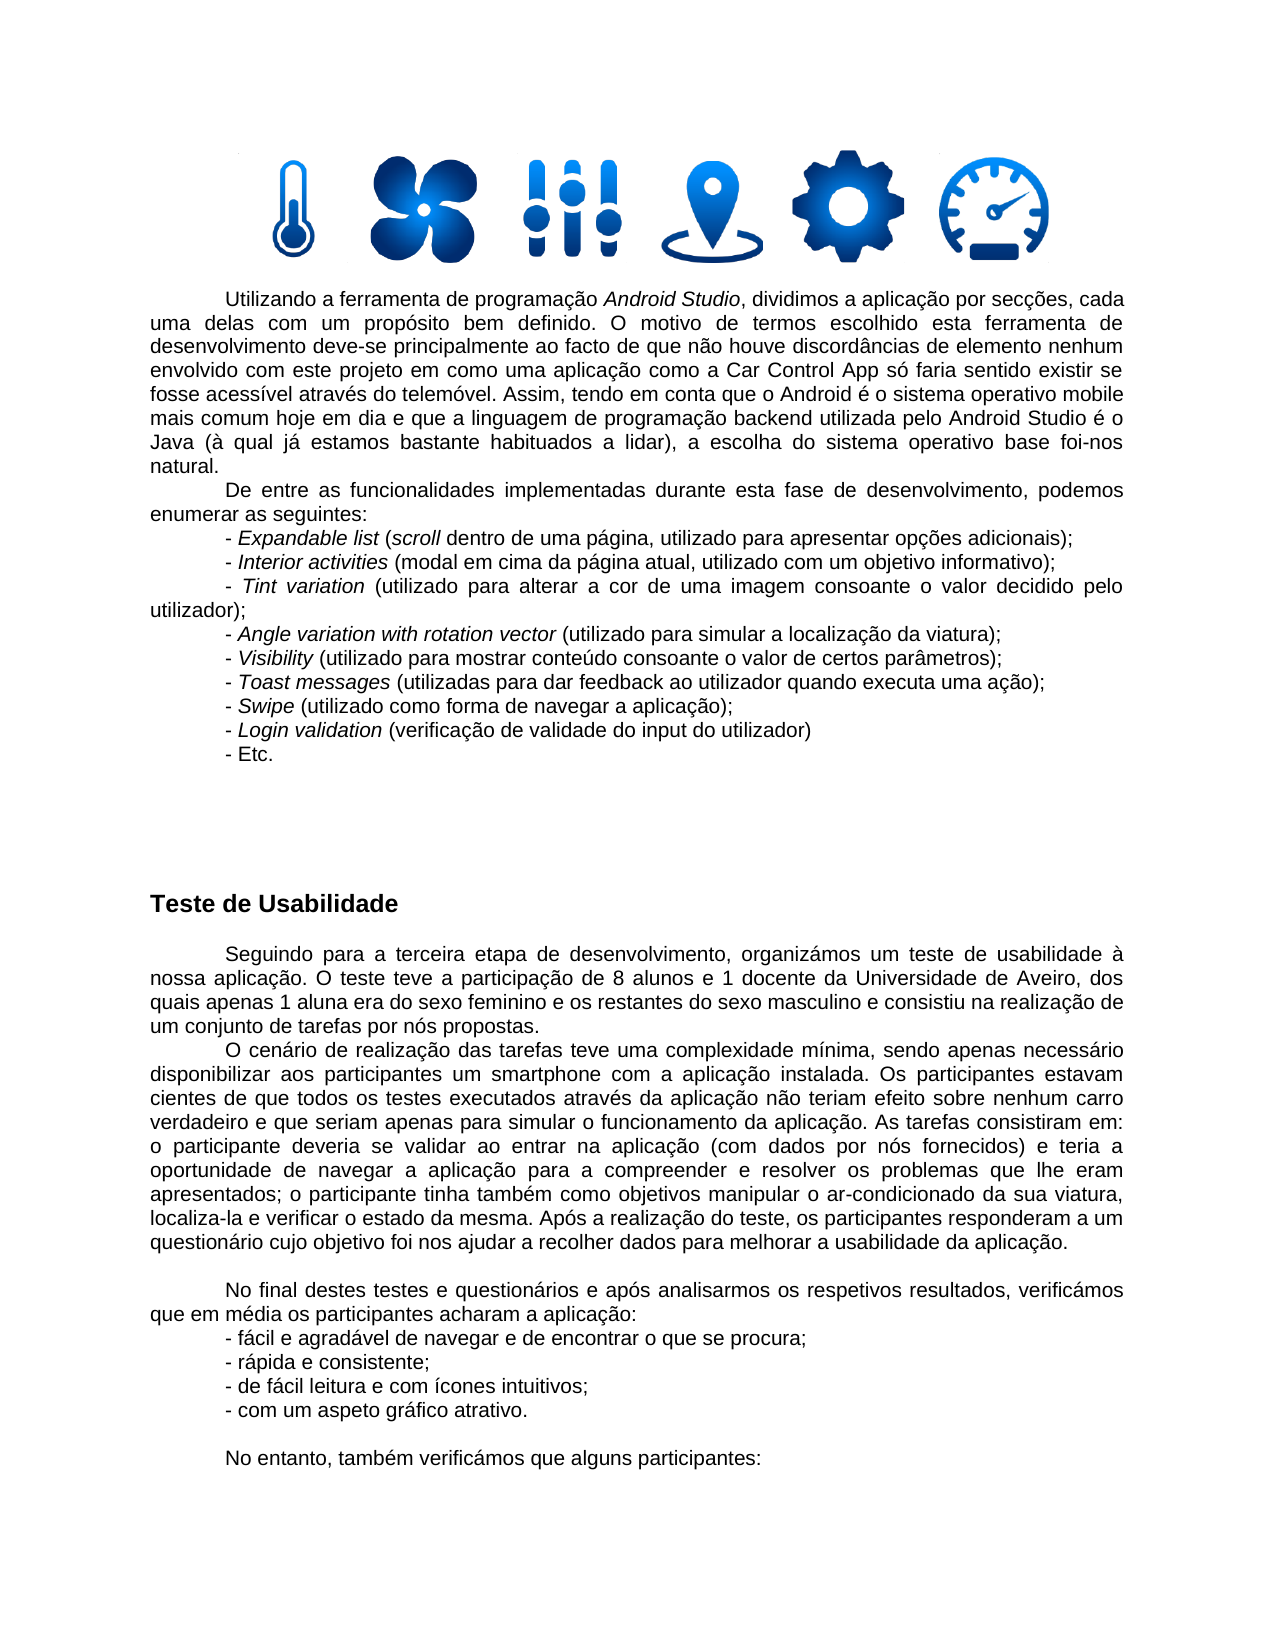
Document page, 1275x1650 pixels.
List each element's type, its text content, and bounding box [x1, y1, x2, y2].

text - Etc. [150, 742, 1125, 766]
text No final destes testes e questionários e após analisarmos os respetivos resultados, verificámos que em média os participantes acharam a aplicação: [150, 1278, 1125, 1326]
picture [238, 153, 348, 263]
text De entre as funcionalidades implementadas durante esta fase de desenvolvimento, podemos enumerar as seguintes: [150, 478, 1125, 526]
text - Swipe (utilizado como forma de navegar a aplicação); [150, 694, 1125, 718]
text - Tint variation (utilizado para alterar a cor de uma imagem consoante o valor decidido pelo utilizador); [150, 574, 1125, 622]
text No entanto, também verificámos que alguns participantes: [150, 1445, 1125, 1469]
text - Angle variation with rotation vector (utilizado para simular a localização da viatura); [150, 622, 1125, 646]
text Utilizando a ferramenta de programação Android Studio, dividimos a aplicação por secções, cada uma delas com um propósito bem definido. O motivo de termos escolhido esta ferramenta de desenvolvimento deve-se principalmente ao facto de que não houve discordâncias de elemento nenhum envolvido com este projeto em como uma aplicação como a Car Control App só faria sentido existir se fosse acessível através do telemóvel. Assim, tendo em conta que o Android é o sistema operativo mobile mais comum hoje em dia e que a linguagem de programação backend utilizada pelo Android Studio é o Java (à qual já estamos bastante habituados a lidar), a escolha do sistema operativo base foi-nos natural. [150, 286, 1125, 478]
text - de fácil leitura e com ícones intuitivos; [150, 1373, 1125, 1397]
text - Interior activities (modal em cima da página atual, utilizado com um objetivo informativo); [150, 550, 1125, 574]
text - Expandable list (scroll dentro de uma página, utilizado para apresentar opções adicionais); [150, 526, 1125, 550]
picture [517, 153, 627, 263]
text Seguindo para a terceira etapa de desenvolvimento, organizámos um teste de usabilidade à nossa aplicação. O teste teve a participação de 8 alunos e 1 docente da Universidade de Aveiro, dos quais apenas 1 aluna era do sexo feminino e os restantes do sexo masculino e consistiu na realização de um conjunto de tarefas por nós propostas. [150, 942, 1125, 1038]
text - Login validation (verificação de validade do input do utilizador) [150, 718, 1125, 742]
text - fácil e agradável de navegar e de encontrar o que se procura; [150, 1326, 1125, 1349]
picture [661, 161, 763, 263]
text - com um aspeto gráfico atrativo. [150, 1397, 1125, 1421]
text Teste de Usabilidade [150, 889, 1125, 918]
text - Visibility (utilizado para mostrar conteúdo consoante o valor de certos parâmetros); [150, 646, 1125, 670]
text - Toast messages (utilizadas para dar feedback ao utilizador quando executa uma ação); [150, 670, 1125, 694]
picture [370, 156, 477, 263]
text O cenário de realização das tarefas teve uma complexidade mínima, sendo apenas necessário disponibilizar aos participantes um smartphone com a aplicação instalada. Os participantes estavam cientes de que todos os testes executados através da aplicação não teriam efeito sobre nenhum carro verdadeiro e que seriam apenas para simular o funcionamento da aplicação. As tarefas consistiram em: o participante deveria se validar ao entrar na aplicação (com dados por nós fornecidos) e teria a oportunidade de navegar a aplicação para a compreender e resolver os problemas que lhe eram apresentados; o participante tinha também como objetivos manipular o ar-condicionado da sua viatura, localiza-la e verificar o estado da mesma. Após a realização do teste, os participantes responderam a um questionário cujo objetivo foi nos ajudar a recolher dados para melhorar a usabilidade da aplicação. [150, 1038, 1125, 1254]
text - rápida e consistente; [150, 1349, 1125, 1373]
picture [792, 150, 905, 263]
picture [939, 153, 1049, 263]
